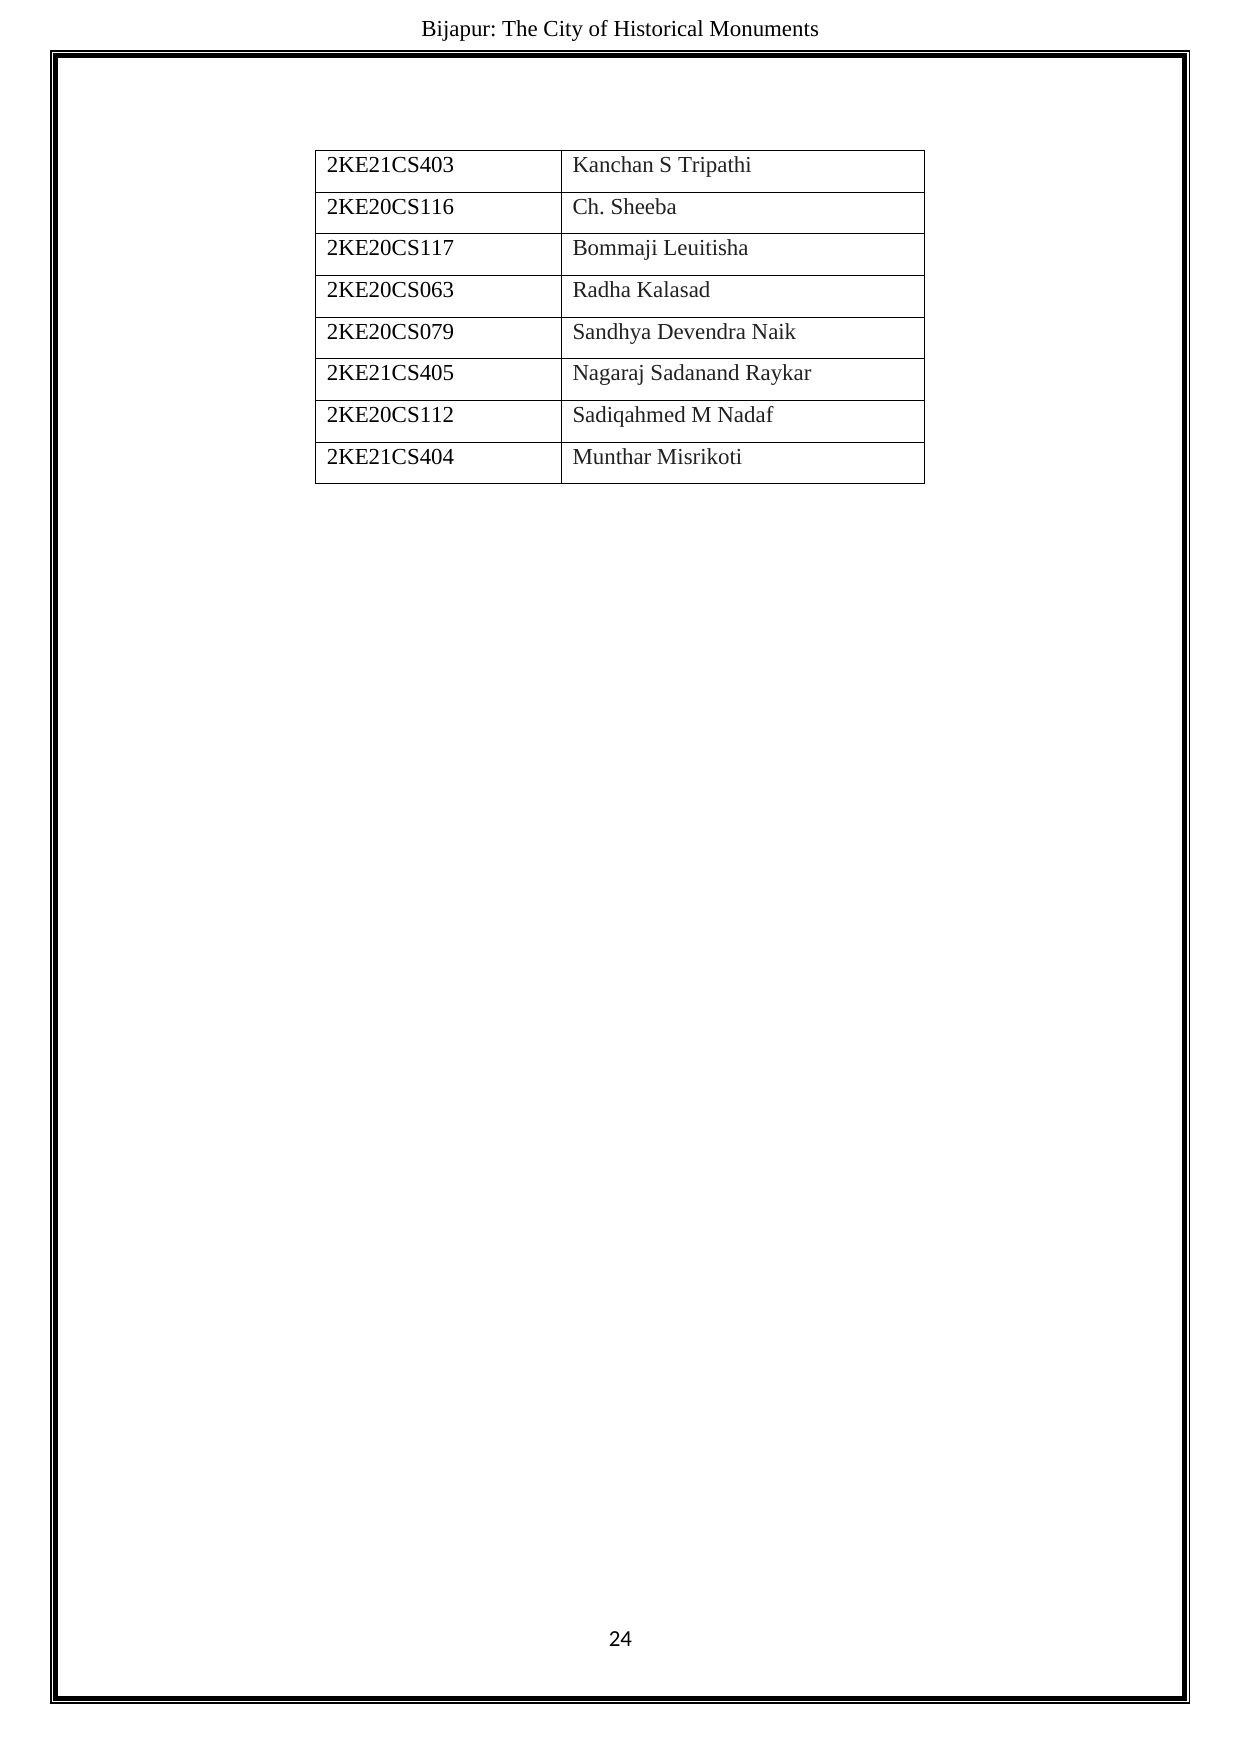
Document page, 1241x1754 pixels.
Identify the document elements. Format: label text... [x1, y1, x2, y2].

table_cell 2KE20CS112 [316, 401, 561, 442]
table_cell 2KE21CS404 [316, 443, 561, 483]
table_cell Kanchan S Tripathi [562, 151, 924, 192]
table_cell Munthar Misrikoti [562, 443, 924, 483]
table_cell Sadiqahmed M Nadaf [562, 401, 924, 442]
table_cell 2KE20CS117 [316, 234, 561, 275]
table_cell 2KE20CS063 [316, 276, 561, 317]
table_cell 2KE21CS403 [316, 151, 561, 192]
table_cell Nagaraj Sadanand Raykar [562, 359, 924, 400]
table_cell Radha Kalasad [562, 276, 924, 317]
table_cell 2KE20CS116 [316, 193, 561, 233]
table_cell Ch. Sheeba [562, 193, 924, 233]
table_cell 2KE21CS405 [316, 359, 561, 400]
table_cell Sandhya Devendra Naik [562, 318, 924, 358]
table_cell 2KE20CS079 [316, 318, 561, 358]
table_cell Bommaji Leuitisha [562, 234, 924, 275]
